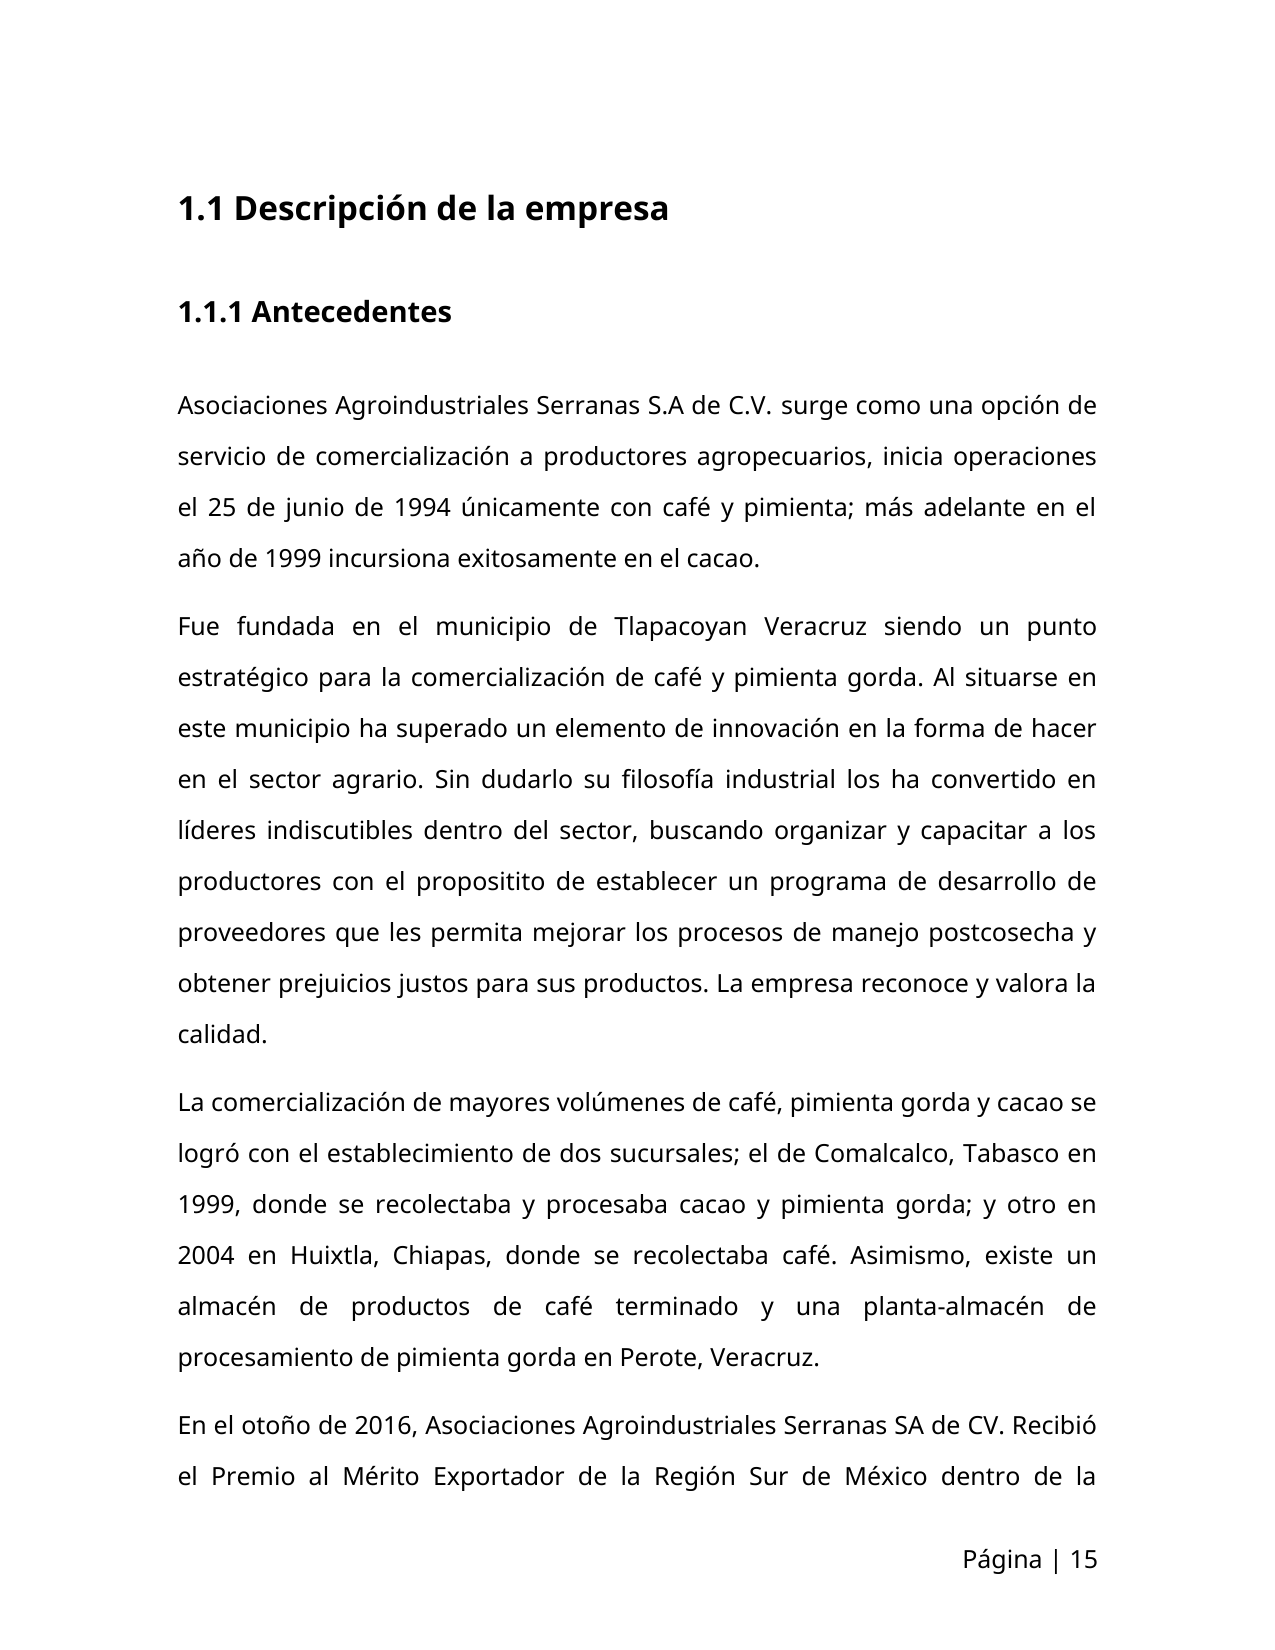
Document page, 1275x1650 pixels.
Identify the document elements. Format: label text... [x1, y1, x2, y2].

text Fue fundada en el municipio de Tlapacoyan Veracruz siendo un punto estratégico para la comercialización de café y pimienta gorda. Al situarse en este municipio ha superado un elemento de innovación en la forma de hacer en el sector agrario. Sin dudarlo su filosofía industrial los ha convertido en líderes indiscutibles dentro del sector, buscando organizar y capacitar a los productores con el propositito de establecer un programa de desarrollo de proveedores que les permita mejorar los procesos de manejo postcosecha y obtener prejuicios justos para sus productos. La empresa reconoce y valora la calidad. [177, 609, 1098, 1051]
subtitle 1.1 Descripción de la empresa [177, 185, 1098, 231]
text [177, 1408, 1098, 1493]
subtitle 1.1.1 Antecedentes [177, 291, 1098, 331]
text La comercialización de mayores volúmenes de café, pimienta gorda y cacao se logró con el establecimiento de dos sucursales; el de Comalcalco, Tabasco en 1999, donde se recolectaba y procesaba cacao y pimienta gorda; y otro en 2004 en Huixtla, Chiapas, donde se recolectaba café. Asimismo, existe un almacén de productos de café terminado y una planta-almacén de procesamiento de pimienta gorda en Perote, Veracruz. [177, 1085, 1098, 1374]
text Asociaciones Agroindustriales Serranas S.A de C.V. surge como una opción de servicio de comercialización a productores agropecuarios, inicia operaciones el 25 de junio de 1994 únicamente con café y pimienta; más adelante en el año de 1999 incursiona exitosamente en el cacao. [177, 388, 1098, 575]
